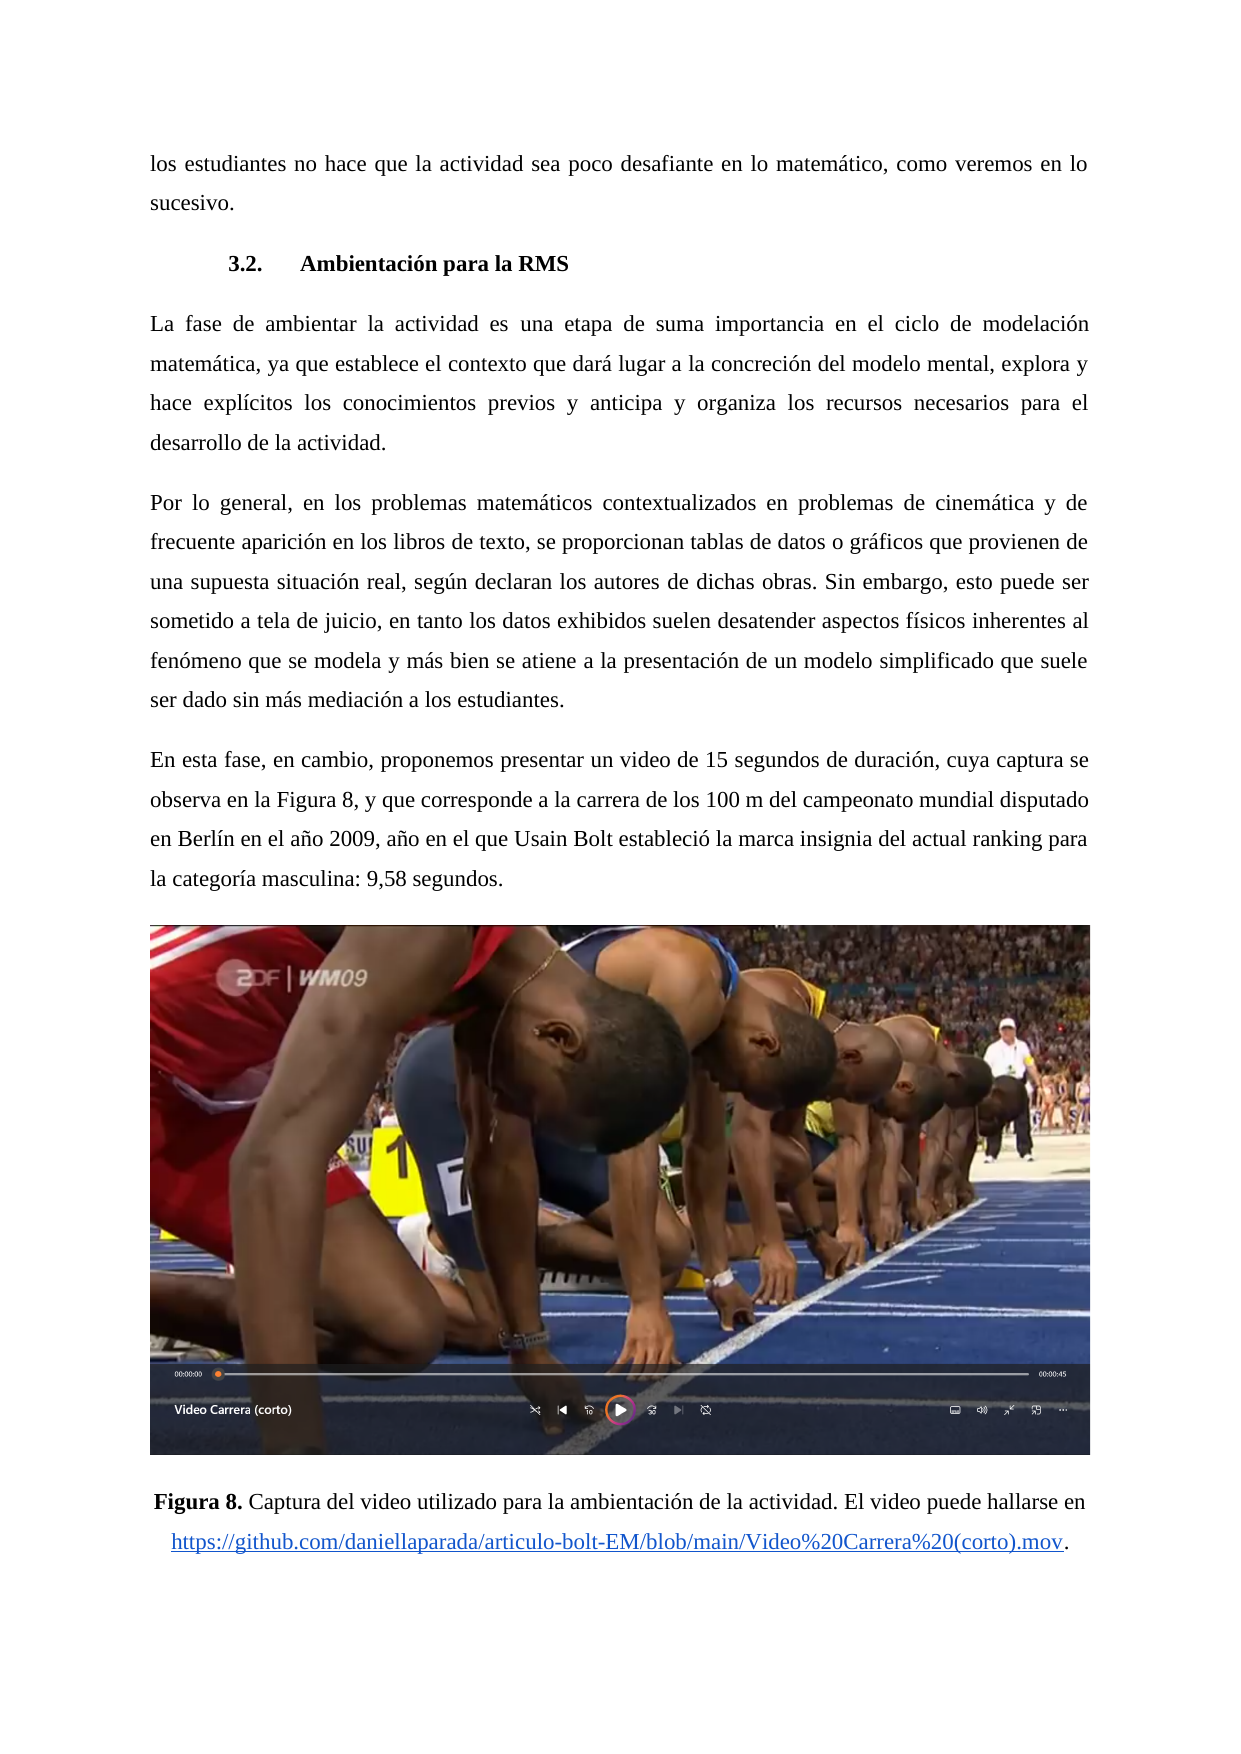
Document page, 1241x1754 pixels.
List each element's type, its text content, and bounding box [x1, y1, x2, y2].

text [150, 150, 1090, 216]
text Figura 8. Captura del video utilizado para la ambientación de la actividad. El video puede hallarse en https://github.com/daniellaparada/articulo-bolt-EM/blob/main/Video%20Carrera%20(corto).mov. [150, 1488, 1090, 1554]
text En esta fase, en cambio, proponemos presentar un video de 15 segundos de duración, cuya captura se observa en la Figura 8, y que corresponde a la carrera de los 100 m del campeonato mundial disputado en Berlín en el año 2009, año en el que Usain Bolt estableció la marca insignia del actual ranking para la categoría masculina: 9,58 segundos. [150, 747, 1090, 891]
picture [150, 925, 1091, 1455]
subtitle Ambientación para la RMS [262, 250, 1090, 276]
text Por lo general, en los problemas matemáticos contextualizados en problemas de cinemática y de frecuente aparición en los libros de texto, se proporcionan tablas de datos o gráficos que provienen de una supuesta situación real, según declaran los autores de dichas obras. Sin embargo, esto puede ser sometido a tela de juicio, en tanto los datos exhibidos suelen desatender aspectos físicos inherentes al fenómeno que se modela y más bien se atiene a la presentación de un modelo simplificado que suele ser dado sin más mediación a los estudiantes. [150, 489, 1090, 713]
text La fase de ambientar la actividad es una etapa de suma importancia en el ciclo de modelación matemática, ya que establece el contexto que dará lugar a la concreción del modelo mental, explora y hace explícitos los conocimientos previos y anticipa y organiza los recursos necesarios para el desarrollo de la actividad. [150, 310, 1090, 455]
